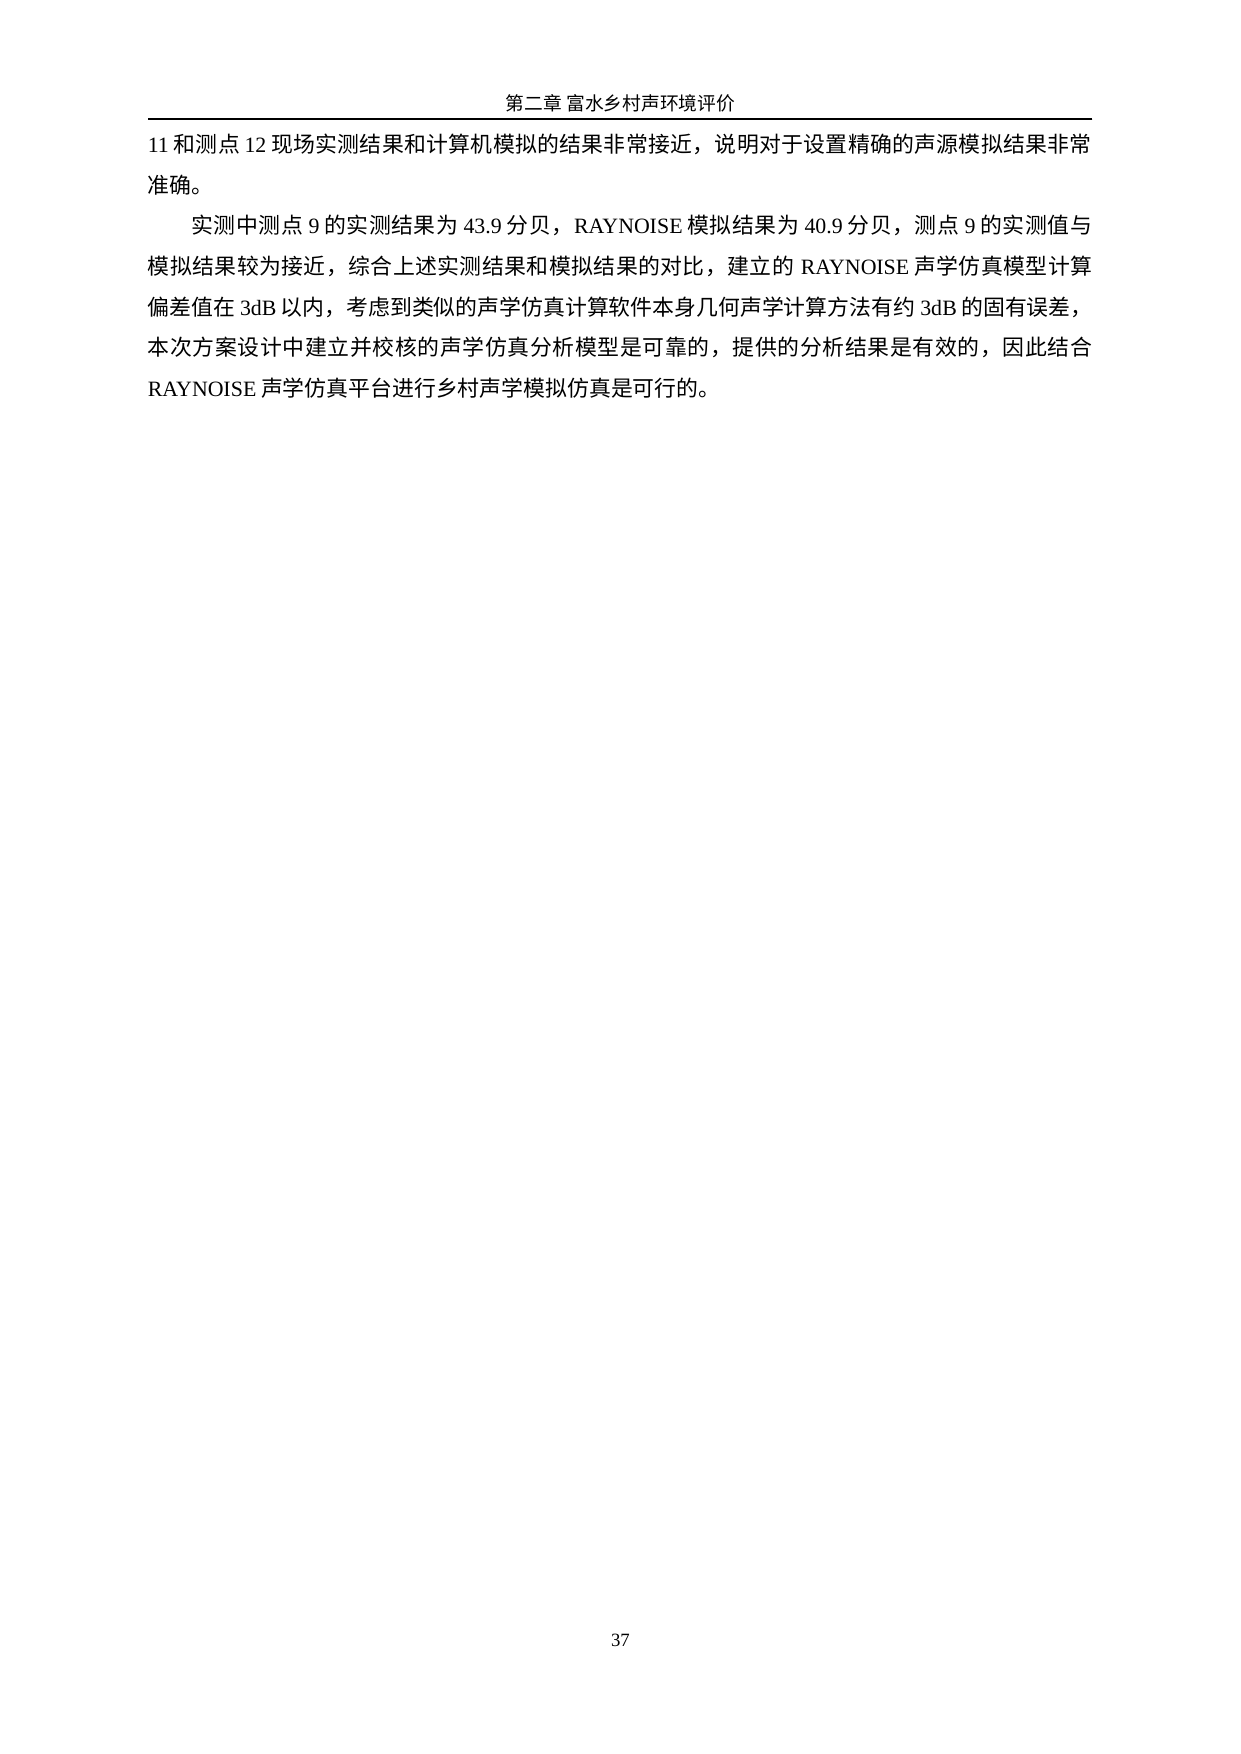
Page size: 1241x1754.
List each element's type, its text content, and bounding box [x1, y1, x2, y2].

text 实测中测点9的实测结果为43.9分贝，RAYNOISE模拟结果为40.9分贝，测点9的实测值与模拟结果较为接近，综合上述实测结果和模拟结果的对比，建立的RAYNOISE声学仿真模型计算偏差值在3dB以内，考虑到类似的声学仿真计算软件本身几何声学计算方法有约3dB的固有误差，本次方案设计中建立并校核的声学仿真分析模型是可靠的，提供的分析结果是有效的，因此结合RAYNOISE声学仿真平台进行乡村声学模拟仿真是可行的。 [148, 208, 1092, 403]
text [148, 127, 1092, 200]
